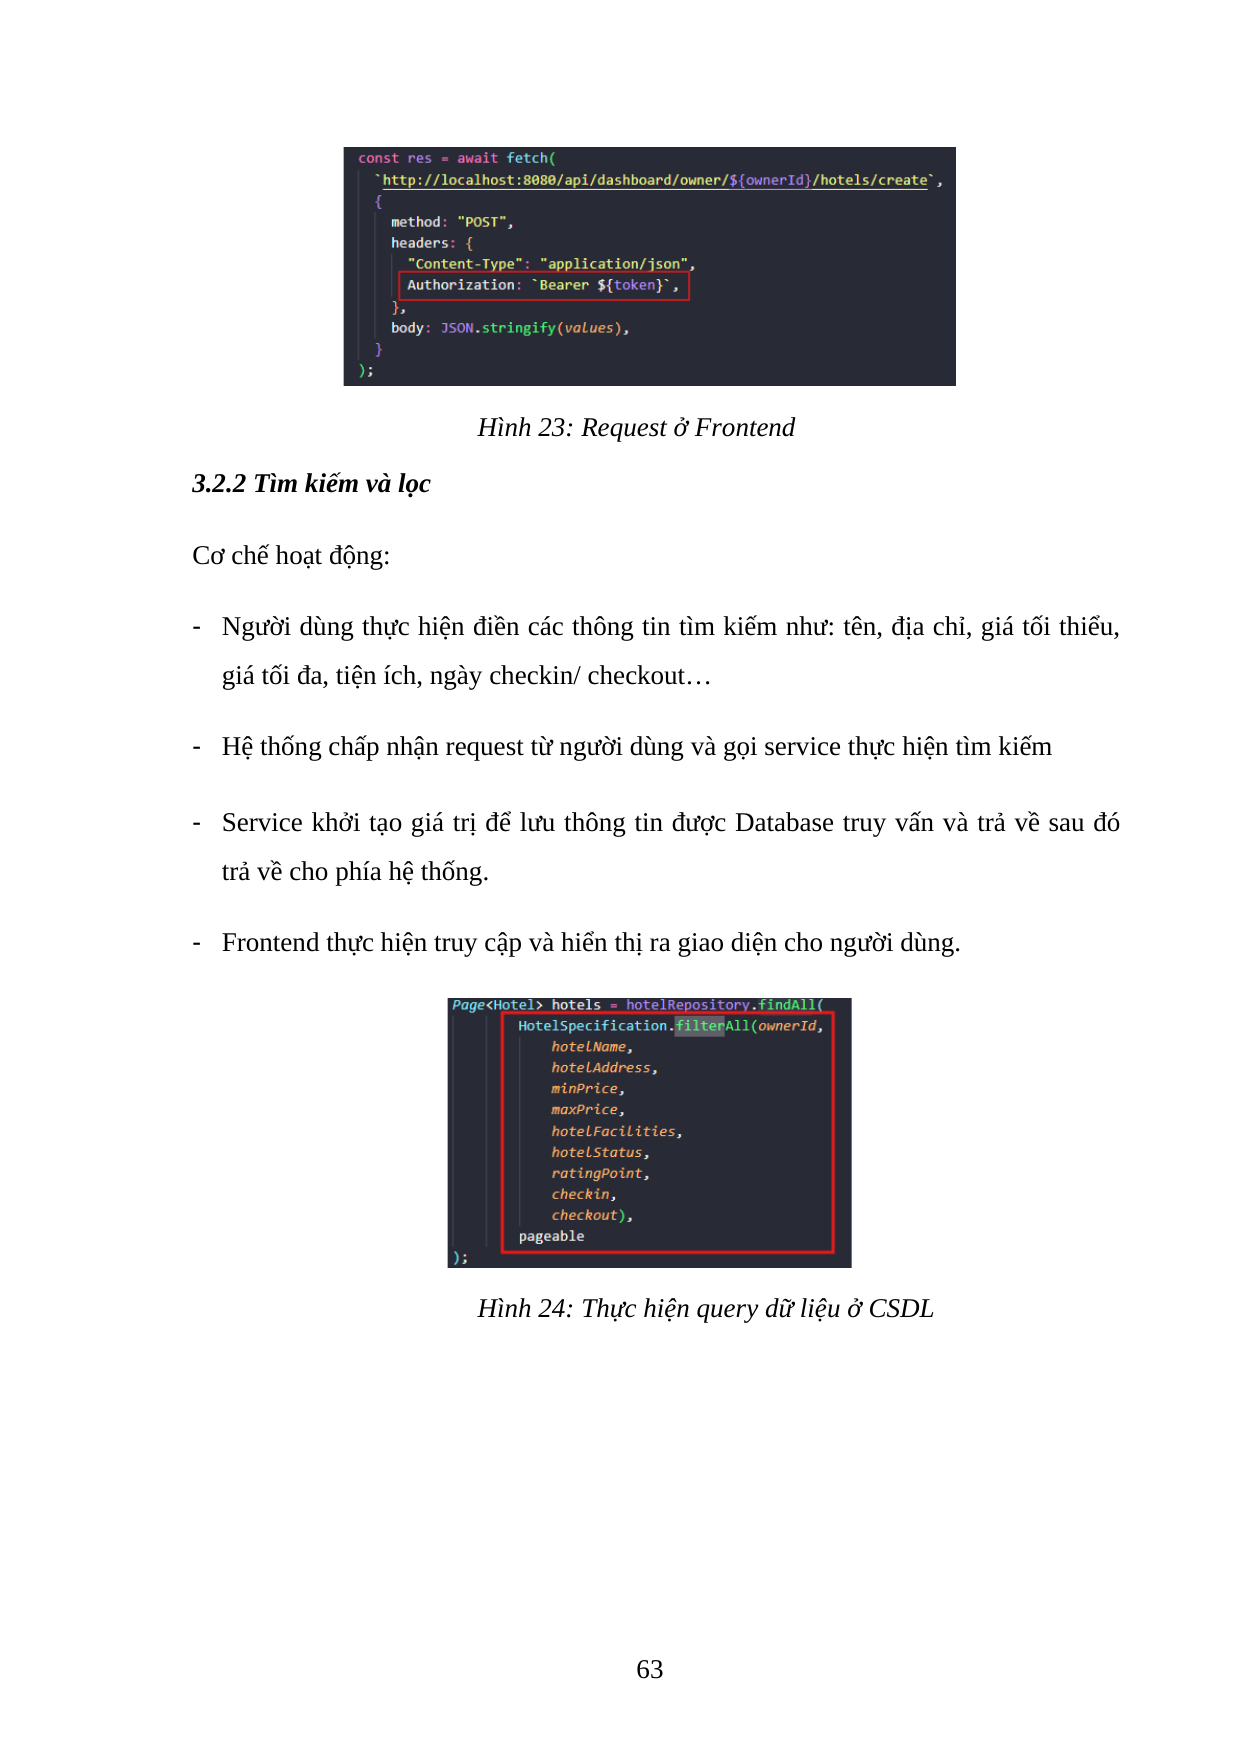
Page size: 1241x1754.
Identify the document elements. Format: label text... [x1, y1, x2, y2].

title Thực hiện query dữ liệu ở CSDL [477, 1293, 1122, 1324]
title Request ở Frontend [477, 411, 1122, 442]
list Hệ thống chấp nhận request từ người dùng và gọi service thực hiện tìm kiếm [192, 726, 1122, 763]
picture [343, 147, 956, 386]
picture [447, 998, 852, 1268]
list Người dùng thực hiện điền các thông tin tìm kiếm như: tên, địa chỉ, giá tối thiểu, giá tối đa, tiện ích, ngày checkin/ checkout… [192, 606, 1122, 690]
list Frontend thực hiện truy cập và hiển thị ra giao diện cho người dùng. [192, 922, 1122, 959]
subtitle Tìm kiếm và lọc [192, 467, 1122, 498]
list Service khởi tạo giá trị để lưu thông tin được Database truy vấn và trả về sau đó trả về cho phía hệ thống. [192, 802, 1122, 886]
text Cơ chế hoạt động: [192, 539, 1122, 570]
